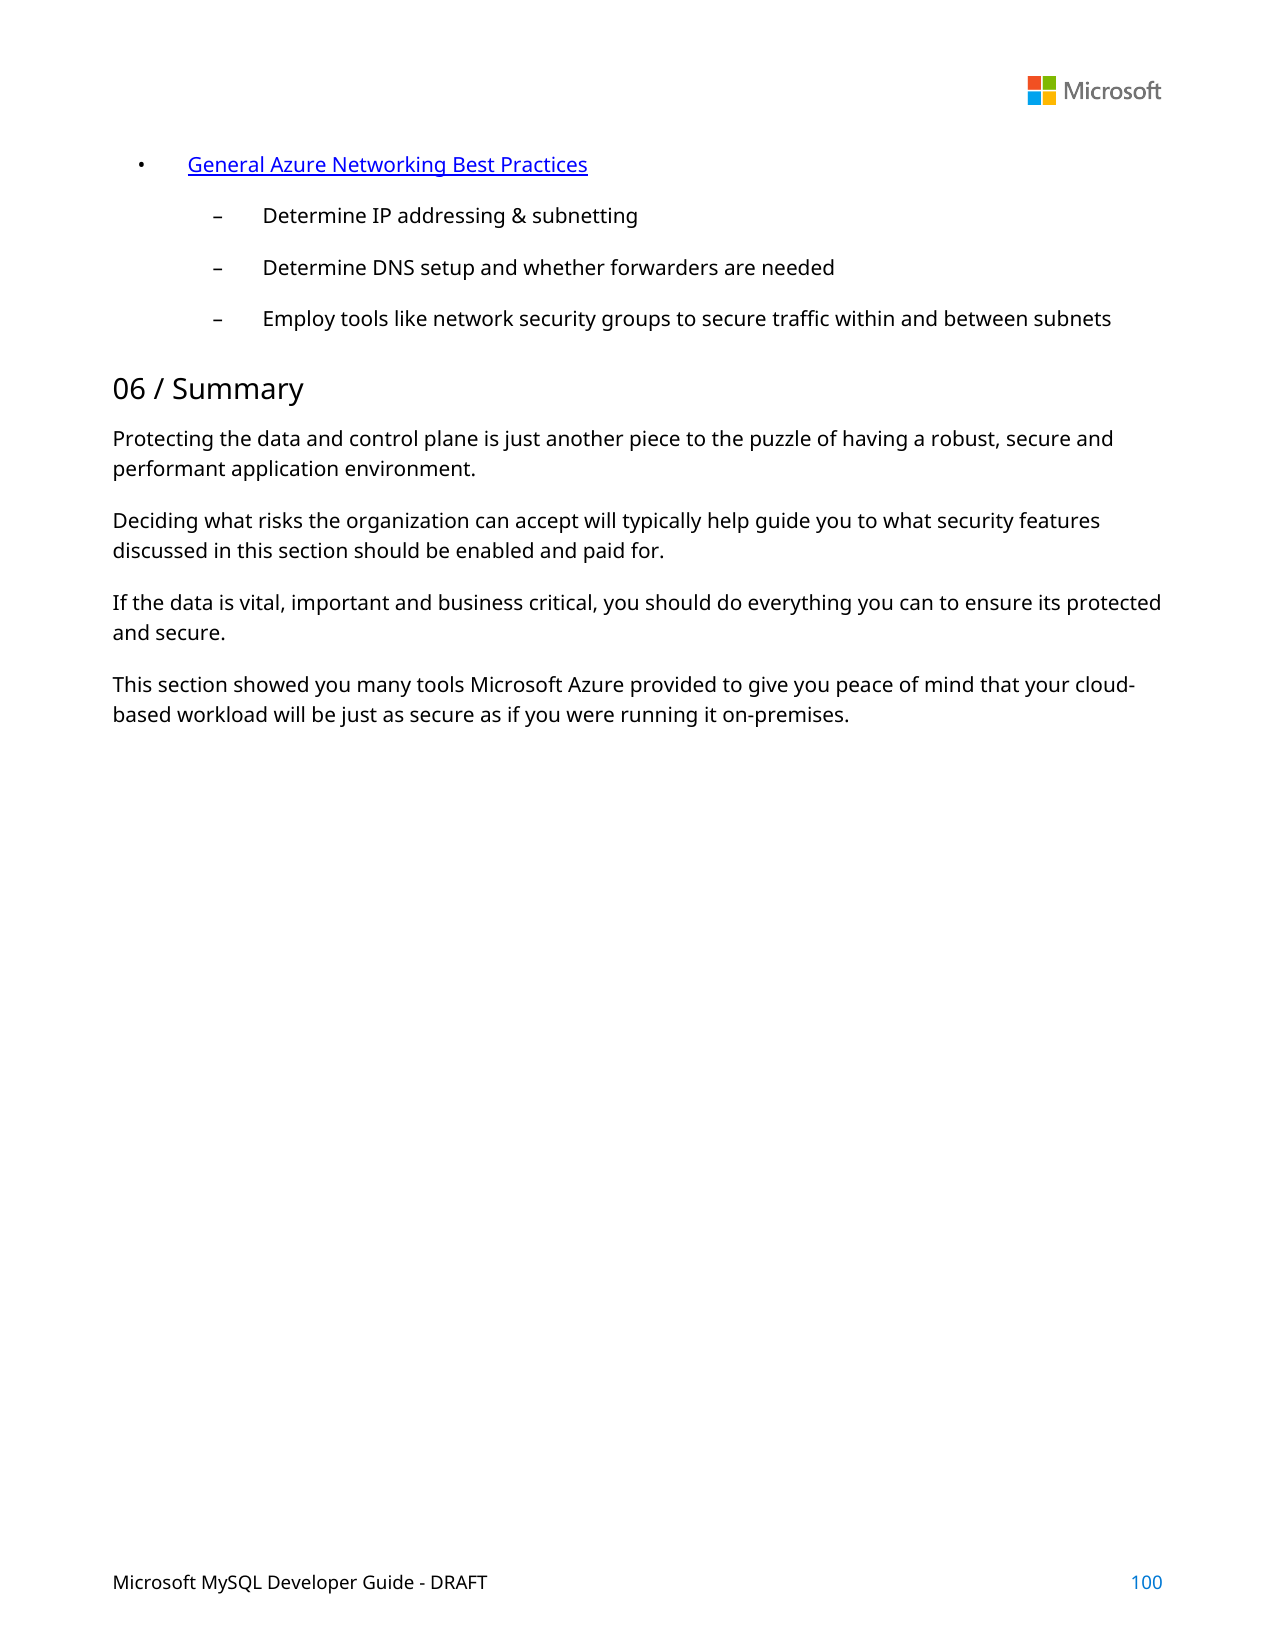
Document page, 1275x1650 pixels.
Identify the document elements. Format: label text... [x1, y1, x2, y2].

text This section showed you many tools Microsoft Azure provided to give you peace of mind that your cloud-based workload will be just as secure as if you were running it on-premises. [112, 670, 1162, 729]
text If the data is vital, important and business critical, you should do everything you can to ensure its protected and secure. [112, 588, 1162, 647]
picture [1026, 75, 1163, 107]
list Determine IP addressing & subnetting [212, 201, 1162, 230]
text Deciding what risks the organization can accept will typically help guide you to what security features discussed in this section should be enabled and paid for. [112, 506, 1162, 565]
text Protecting the data and control plane is just another piece to the puzzle of having a robust, secure and performant application environment. [112, 424, 1162, 483]
list Employ tools like network security groups to secure traffic within and between subnets [212, 304, 1162, 333]
subtitle 06 / Summary [112, 368, 1162, 408]
list Determine DNS setup and whether forwarders are needed [212, 253, 1162, 281]
list General Azure Networking Best Practices [137, 150, 1162, 178]
